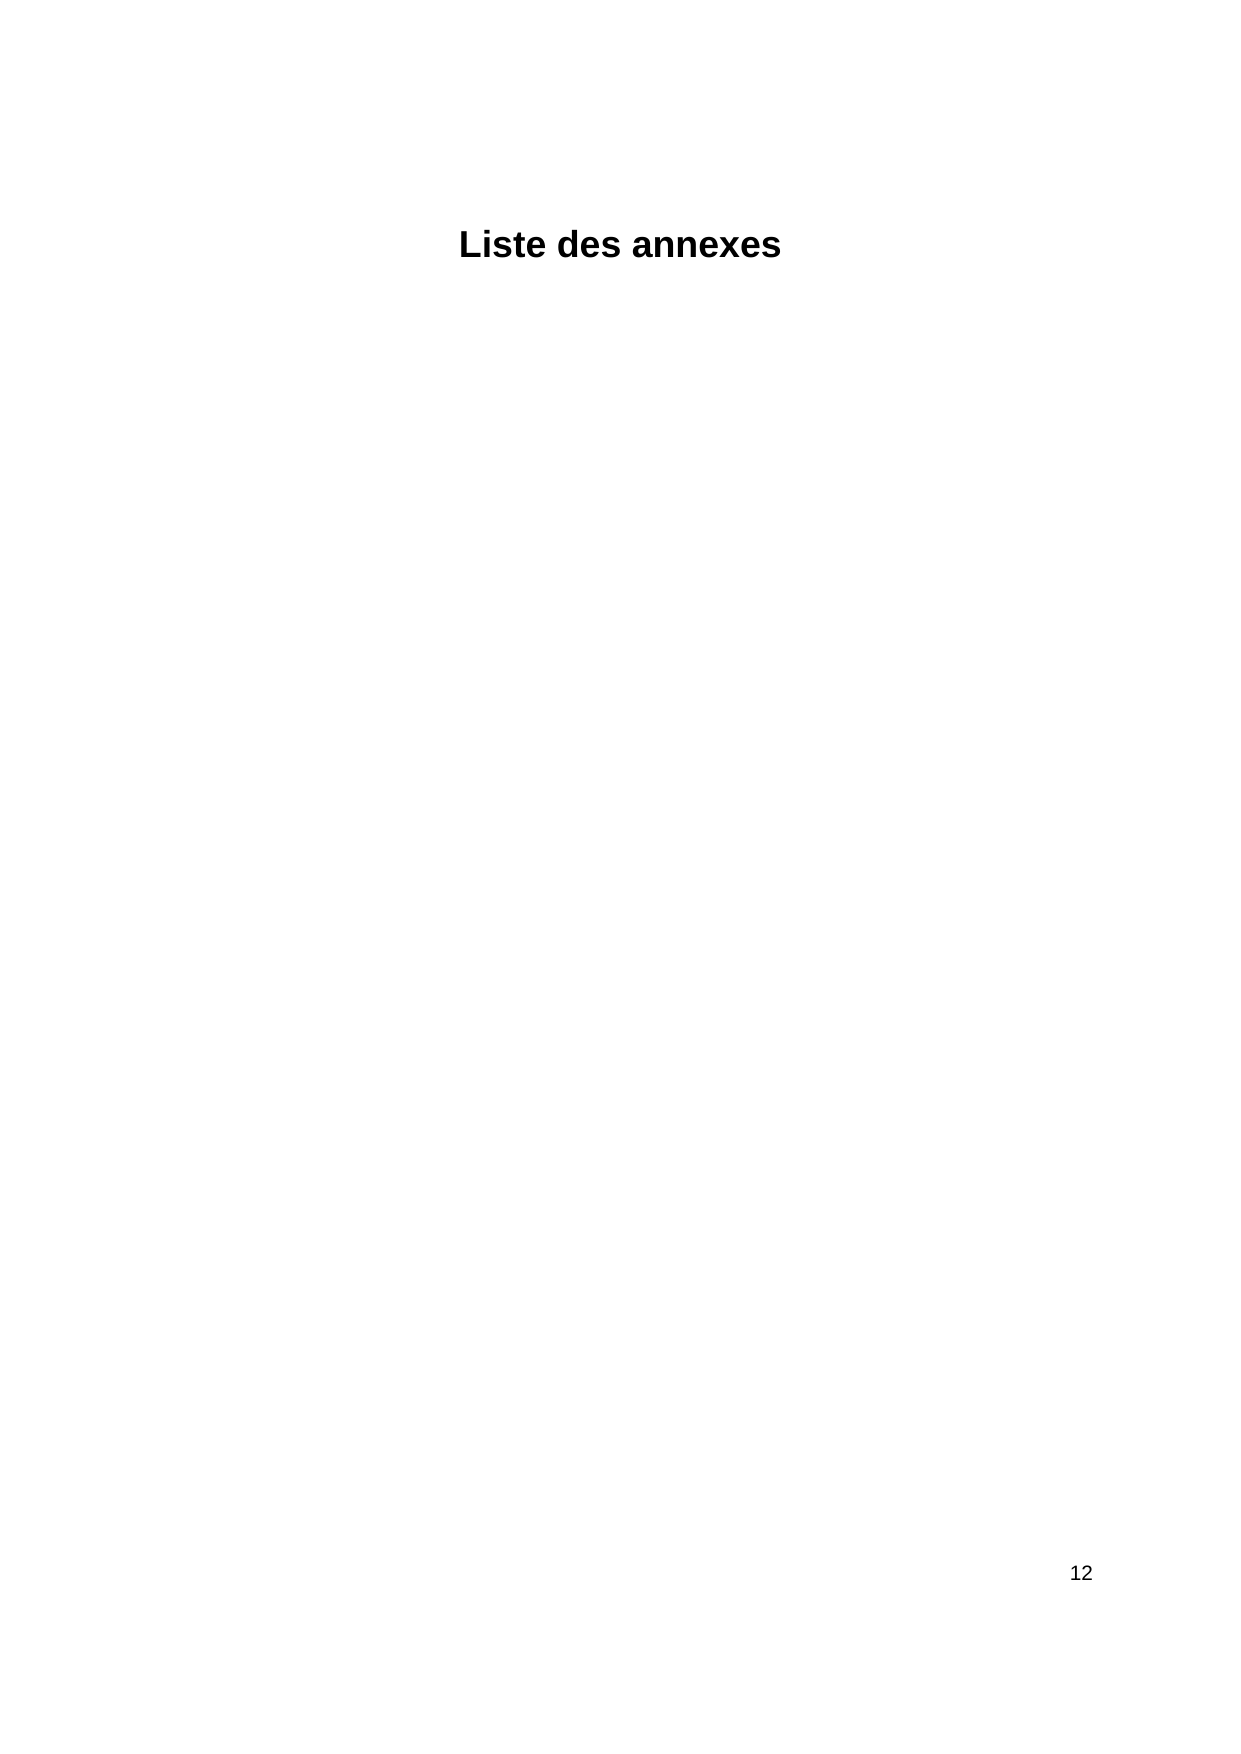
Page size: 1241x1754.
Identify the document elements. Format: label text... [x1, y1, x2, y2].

list Liste des annexes [148, 223, 1092, 266]
